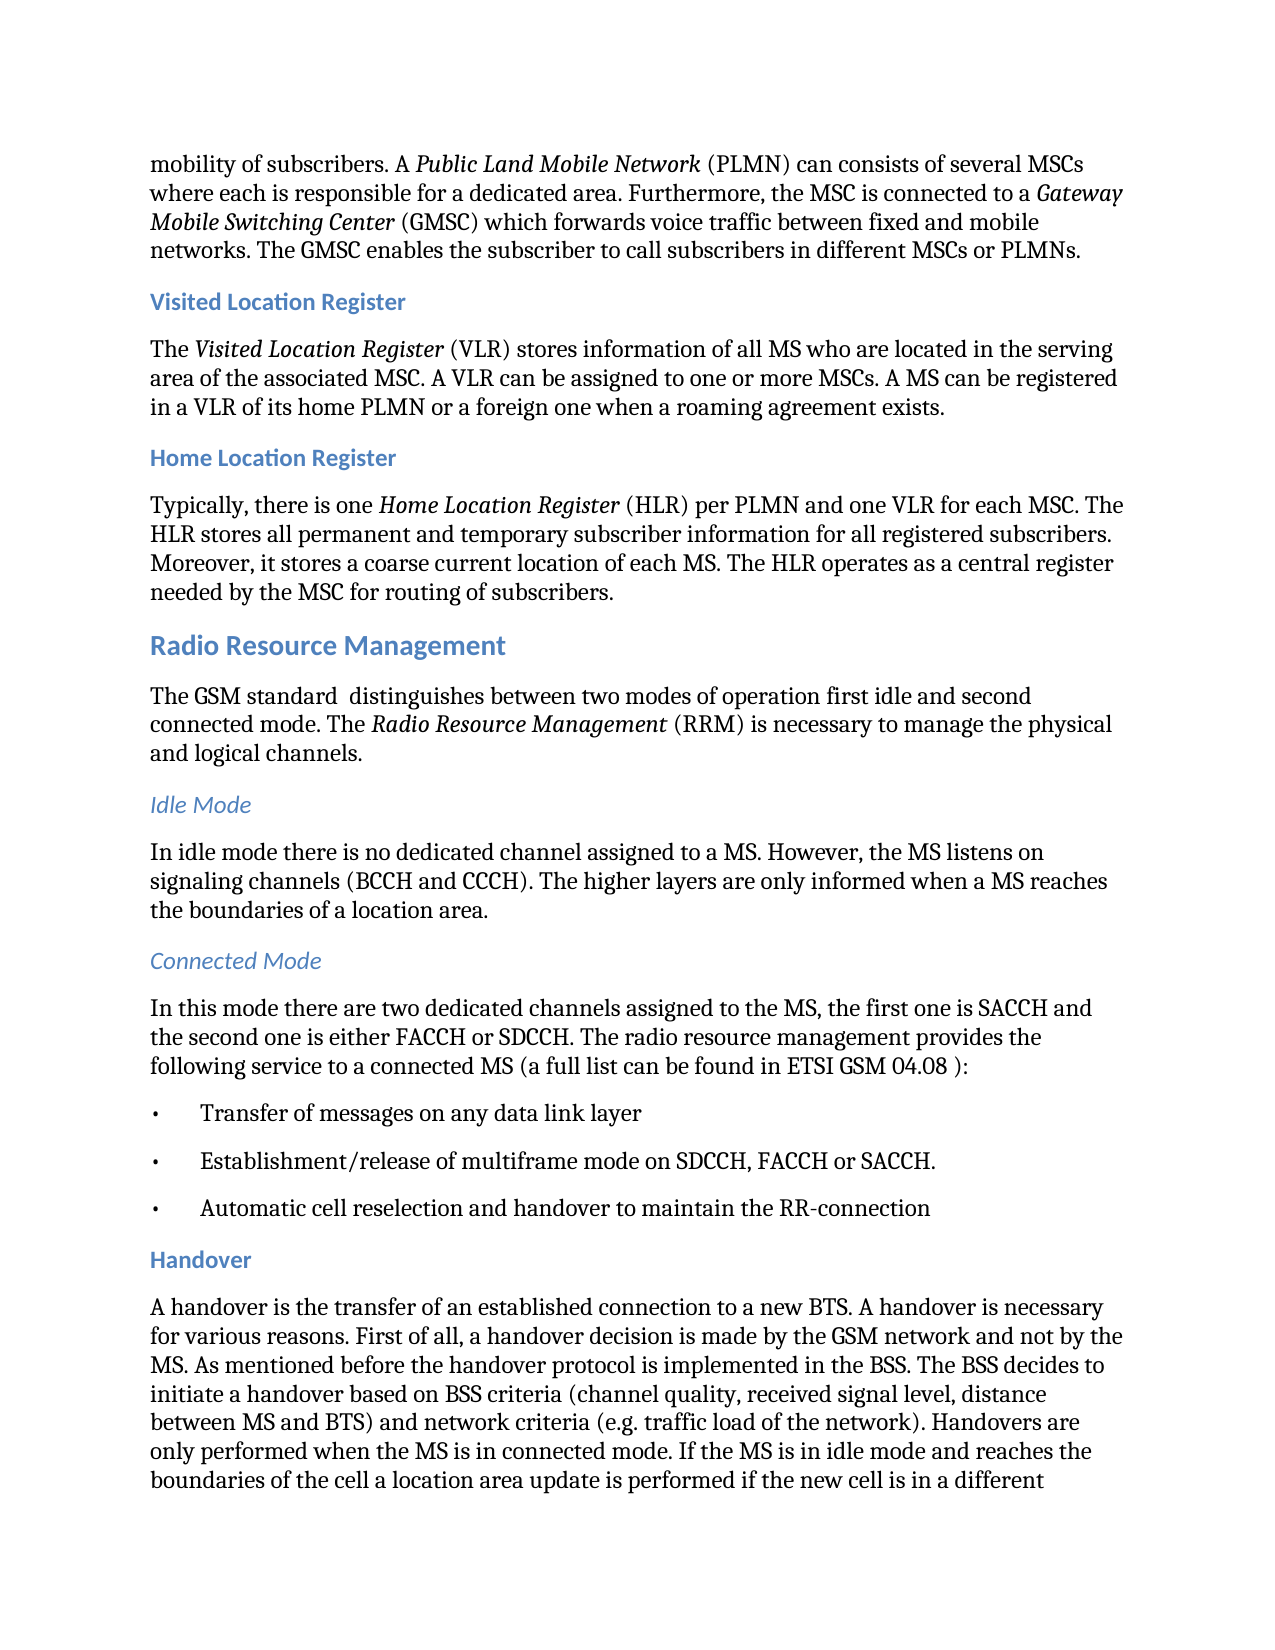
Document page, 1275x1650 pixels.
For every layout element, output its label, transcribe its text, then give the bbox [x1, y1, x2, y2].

text The GSM standard distinguishes between two modes of operation first idle and second connected mode. The Radio Resource Management (RRM) is necessary to manage the physical and logical channels. [150, 682, 1125, 768]
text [150, 150, 1125, 265]
text The Visited Location Register (VLR) stores information of all MS who are located in the serving area of the associated MSC. A VLR can be assigned to one or more MSCs. A MS can be registered in a VLR of its home PLMN or a foreign one when a roaming agreement exists. [150, 335, 1125, 421]
subtitle Radio Resource Management [150, 627, 1125, 663]
text In this mode there are two dedicated channels assigned to the MS, the first one is SACCH and the second one is either FACCH or SDCCH. The radio resource management provides the following service to a connected MS (a full list can be found in ETSI GSM 04.08 ): [150, 994, 1125, 1081]
text Typically, there is one Home Location Register (HLR) per PLMN and one VLR for each MSC. The HLR stores all permanent and temporary subscriber information for all registered subscribers. Moreover, it stores a coarse current location of each MS. The HLR operates as a central register needed by the MSC for routing of subscribers. [150, 491, 1125, 606]
subtitle Visited Location Register [150, 286, 1125, 316]
subtitle Handover [150, 1244, 1125, 1274]
subtitle Idle Mode [150, 789, 1125, 819]
list Automatic cell reselection and handover to maintain the RR-connection [150, 1194, 1125, 1223]
list Establishment/release of multiframe mode on SDCCH, FACCH or SACCH. [150, 1147, 1125, 1176]
subtitle Home Location Register [150, 442, 1125, 473]
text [150, 1293, 1125, 1494]
subtitle Connected Mode [150, 945, 1125, 976]
list Transfer of messages on any data link layer [150, 1099, 1125, 1128]
text In idle mode there is no dedicated channel assigned to a MS. However, the MS listens on signaling channels (BCCH and CCCH). The higher layers are only informed when a MS reaches the boundaries of a location area. [150, 838, 1125, 924]
